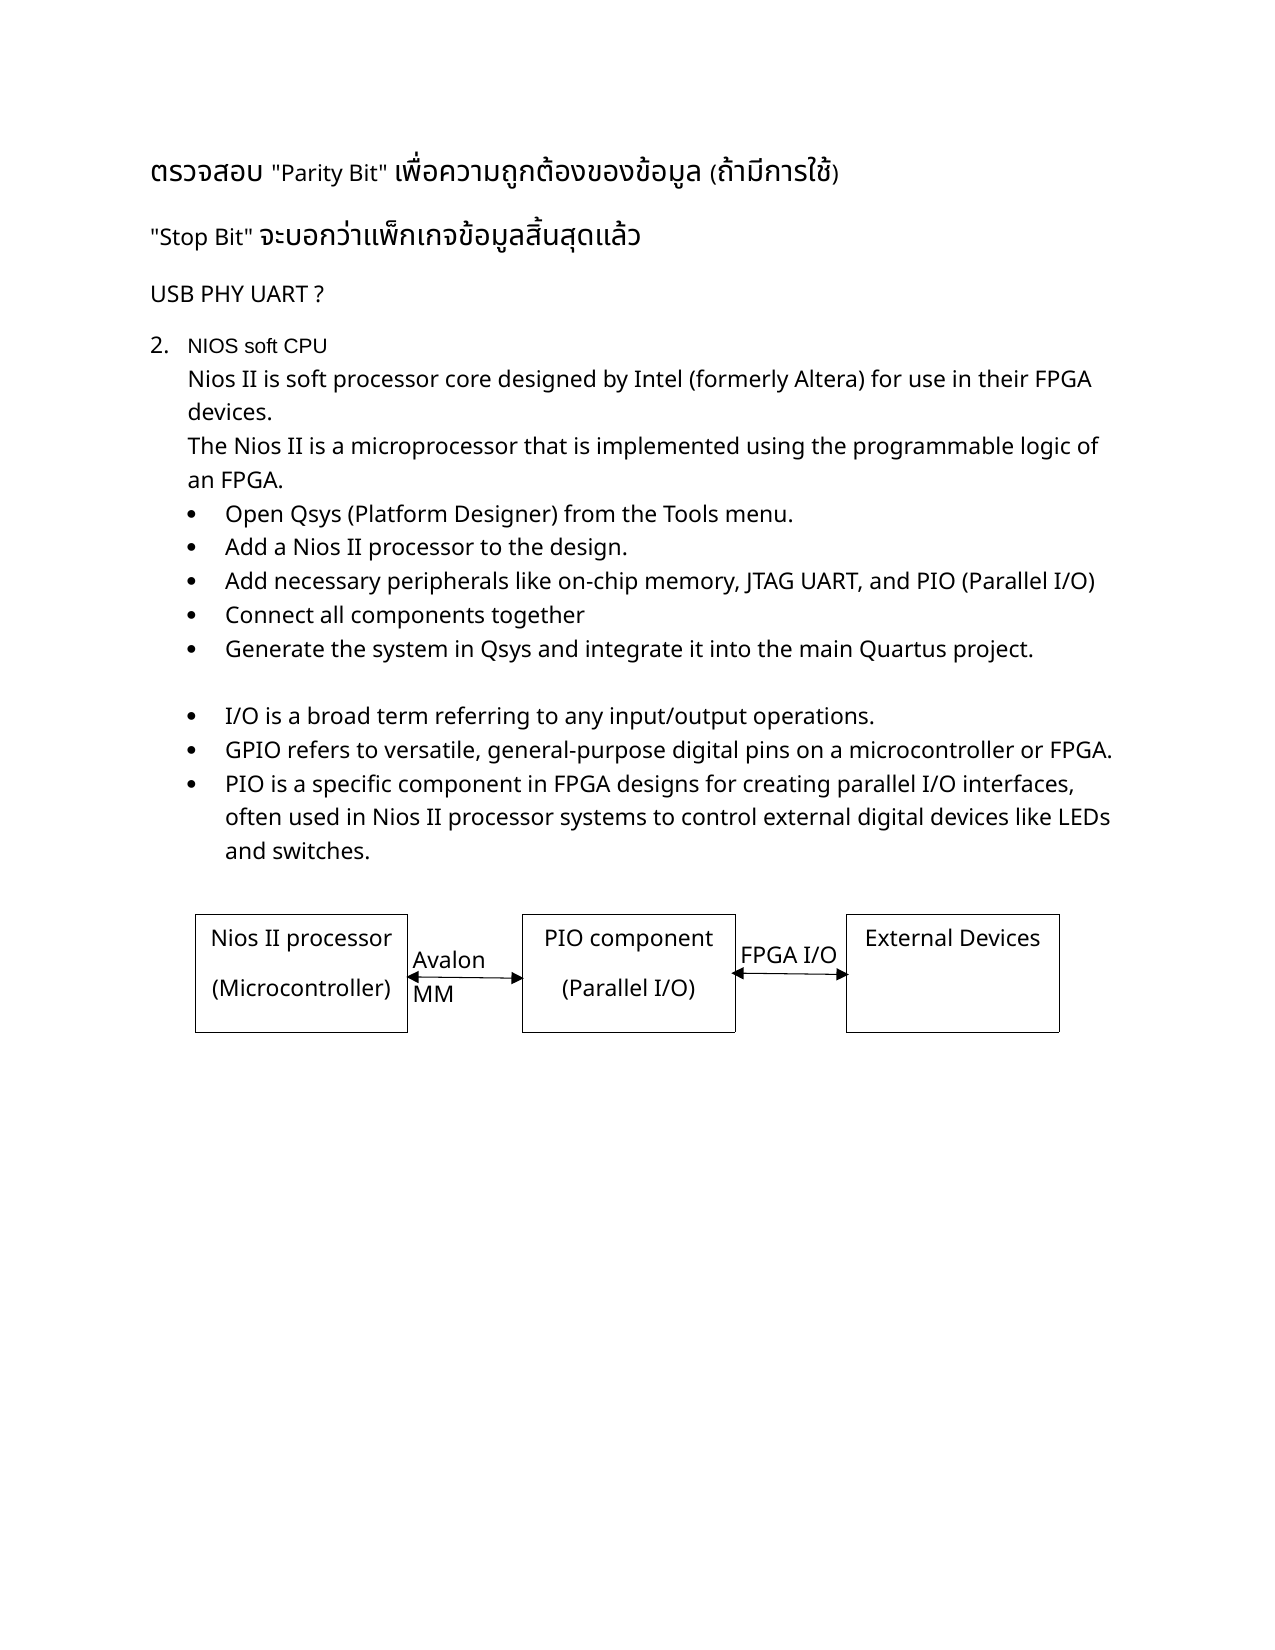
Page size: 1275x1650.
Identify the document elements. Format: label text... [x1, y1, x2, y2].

list Nios II is soft processor core designed by Intel (formerly Altera) for use in their FPGA devices. [187, 362, 1125, 427]
list GPIO refers to versatile, general-purpose digital pins on a microcontroller or FPGA. [187, 734, 1125, 765]
list Connect all components together [187, 599, 1125, 630]
list Generate the system in Qsys and integrate it into the main Quartus project. [187, 632, 1125, 664]
list PIO is a specific component in FPGA designs for creating parallel I/O interfaces, often used in Nios II processor systems to control external digital devices like LEDs and switches. [187, 767, 1125, 866]
list The Nios II is a microprocessor that is implemented using the programmable logic of an FPGA. [187, 430, 1125, 495]
list Add necessary peripherals like on-chip memory, JTAG UART, and PIO (Parallel I/O) [187, 565, 1125, 596]
list I/O is a broad term referring to any input/output operations. [187, 700, 1125, 731]
list NIOS soft CPU [150, 329, 1125, 360]
text "Stop Bit" จะบอกว่าแพ็กเกจข้อมูลสิ้นสุดแล้ว [150, 214, 1125, 258]
list Open Qsys (Platform Designer) from the Tools menu. [187, 497, 1125, 529]
text USB PHY UART ? [150, 278, 1125, 309]
list Add a Nios II processor to the design. [187, 531, 1125, 562]
text ตรวจสอบ "Parity Bit" เพื่อความถูกต้องของข้อมูล (ถ้ามีการใช้) [150, 150, 1125, 194]
